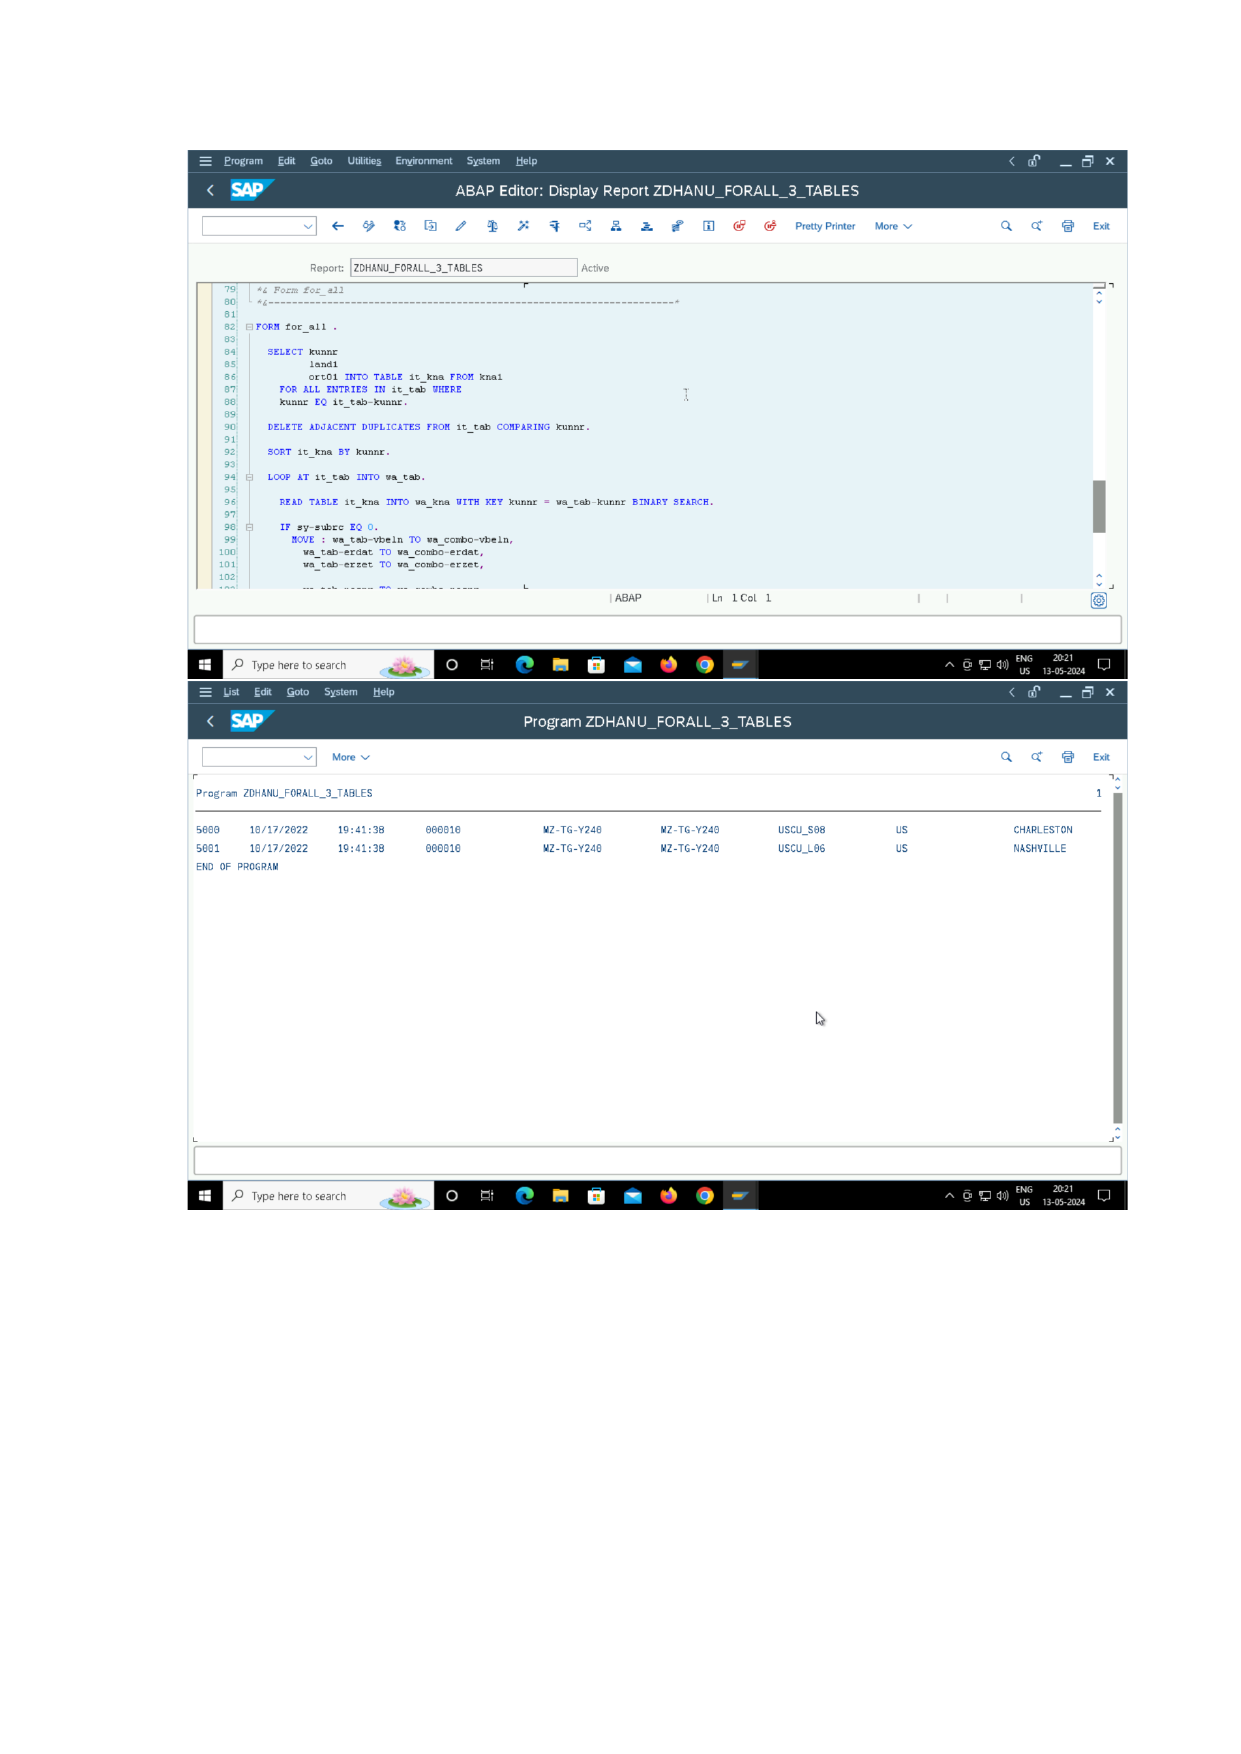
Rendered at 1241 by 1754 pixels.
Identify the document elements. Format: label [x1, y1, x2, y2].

picture [187, 681, 1128, 1210]
picture [187, 150, 1128, 679]
